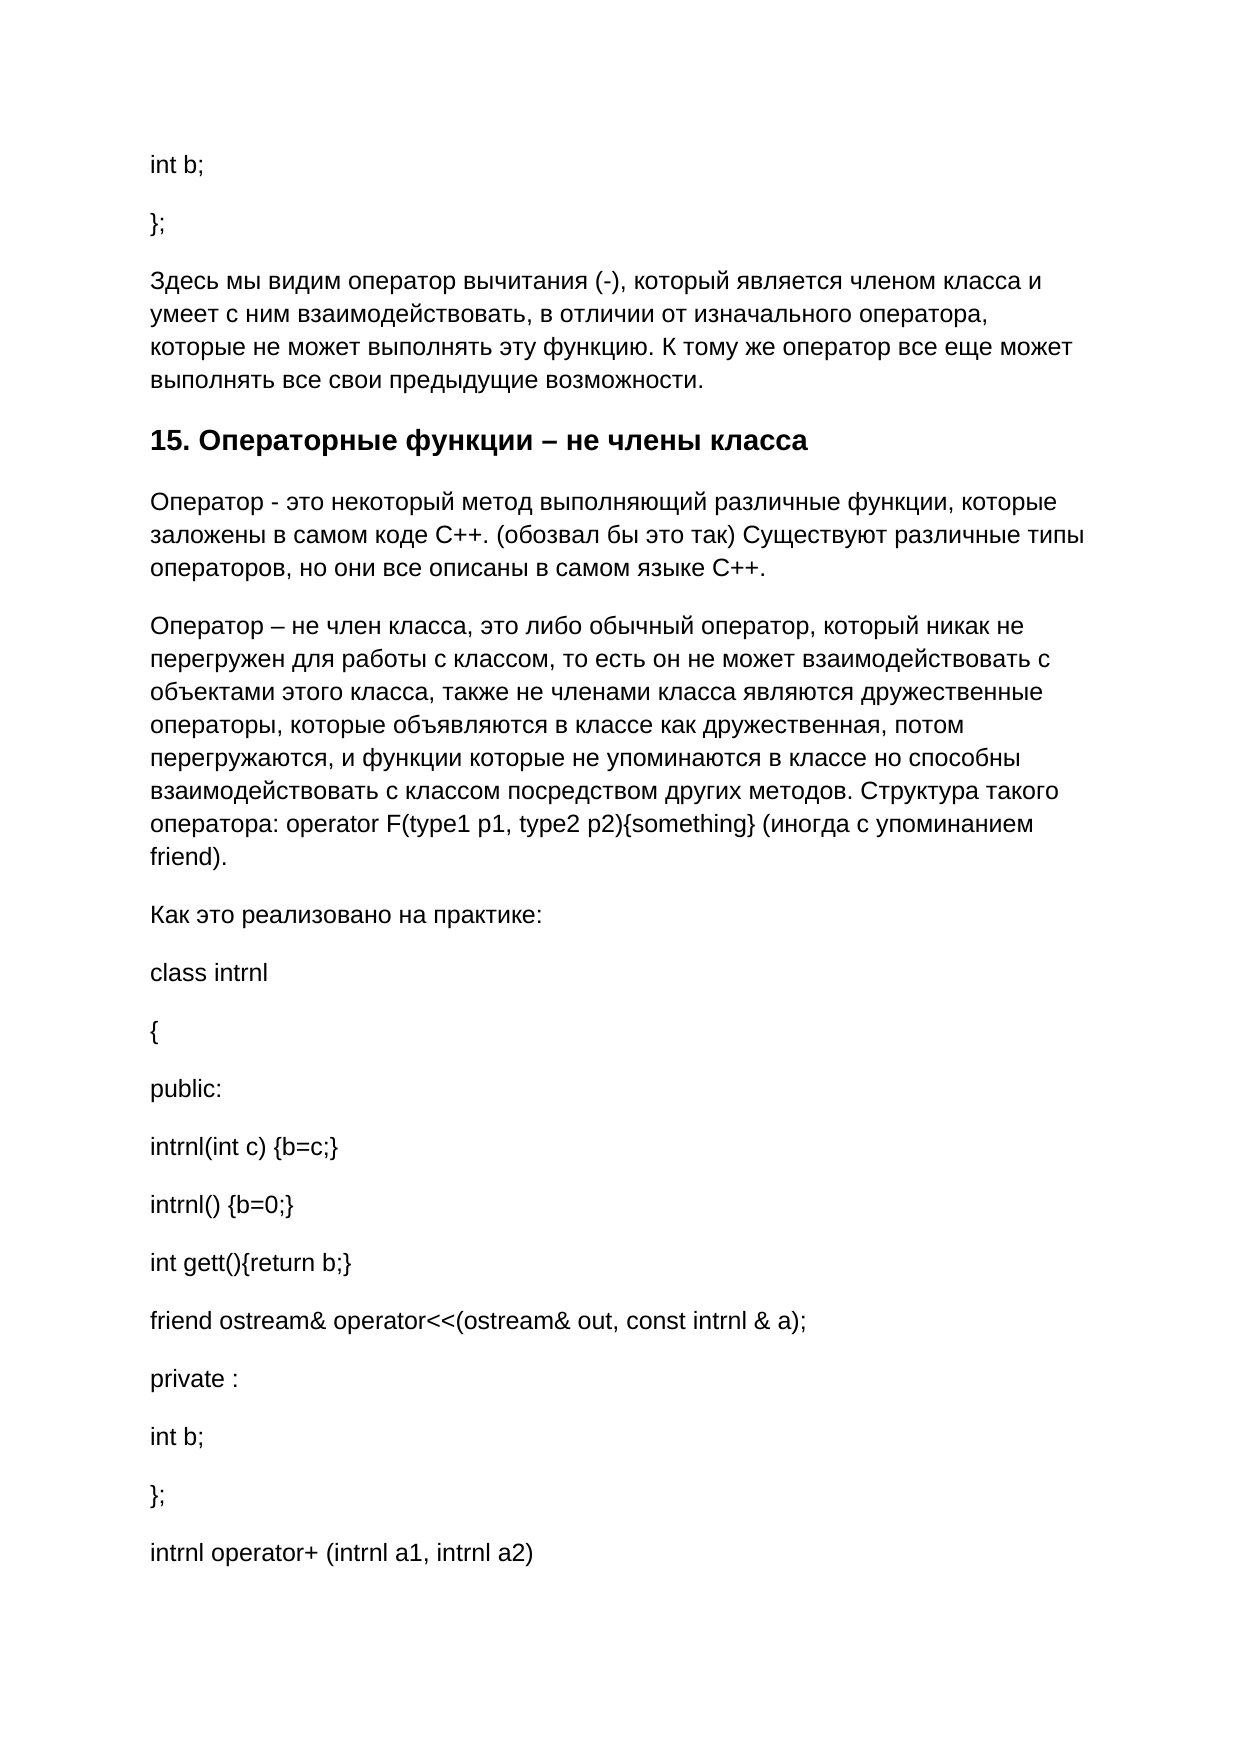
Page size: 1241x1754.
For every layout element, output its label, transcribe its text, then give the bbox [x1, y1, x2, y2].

text int b; [150, 150, 1090, 179]
text private : [150, 1364, 1090, 1393]
text }; [150, 208, 1090, 237]
text int b; [150, 1422, 1090, 1451]
text Как это реализовано на практике: [150, 900, 1090, 929]
text intrnl() {b=0;} [150, 1190, 1090, 1219]
text intrnl operator+ (intrnl a1, intrnl a2) [150, 1538, 1090, 1567]
text Оператор – не член класса, это либо обычный оператор, который никак не перегружен для работы с классом, то есть он не может взаимодействовать с объектами этого класса, также не членами класса являются дружественные операторы, которые объявляются в классе как дружественная, потом перегружаются, и функции которые не упоминаются в классе но способны взаимодействовать с классом посредством других методов. Структура такого оператора: operator F(type1 p1, type2 p2){something} (иногда с упоминанием friend). [150, 611, 1090, 871]
text public: [150, 1074, 1090, 1103]
text friend ostream& operator<<(ostream& out, const intrnl & a); [150, 1306, 1090, 1335]
text Здесь мы видим оператор вычитания (-), который является членом класса и умеет с ним взаимодействовать, в отличии от изначального оператора, которые не может выполнять эту функцию. К тому же оператор все еще может выполнять все свои предыдущие возможности. [150, 266, 1090, 394]
text { [150, 1016, 1090, 1045]
text intrnl(int c) {b=c;} [150, 1132, 1090, 1161]
text Оператор - это некоторый метод выполняющий различные функции, которые заложены в самом коде С++. (обозвал бы это так) Существуют различные типы операторов, но они все описаны в самом языке С++. [150, 487, 1090, 581]
text class intrnl [150, 958, 1090, 987]
text }; [150, 1480, 1090, 1509]
text int gett(){return b;} [150, 1248, 1090, 1277]
text 15. Операторные функции – не члены класса [150, 423, 1090, 457]
